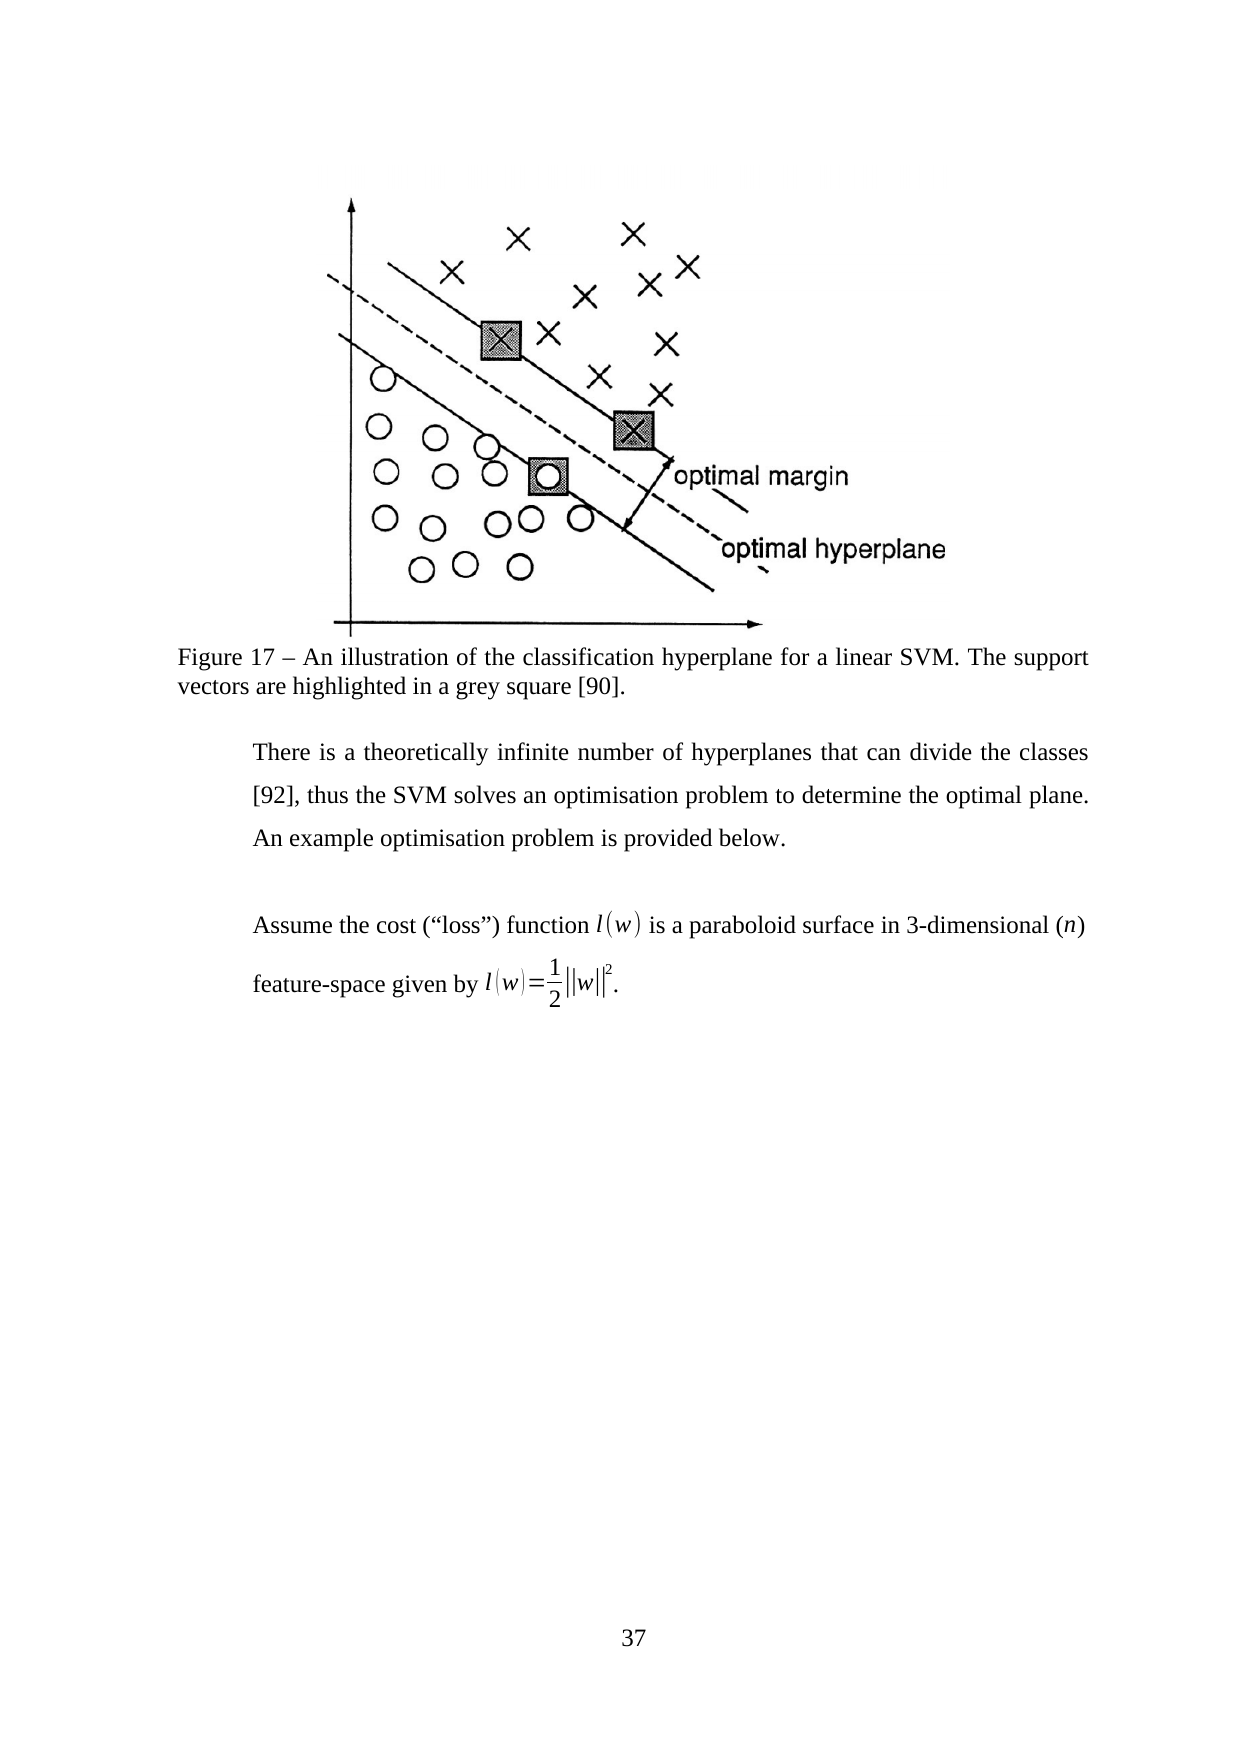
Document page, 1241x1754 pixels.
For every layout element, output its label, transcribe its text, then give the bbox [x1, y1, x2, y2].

picture [315, 165, 950, 642]
text Assume the cost (“loss”) function is a paraboloid surface in 3-dimensional () [252, 909, 1090, 939]
text There is a theoretically infinite number of hyperplanes that can divide the classes [92], thus the SVM solves an optimisation problem to determine the optimal plane. An example optimisation problem is provided below. [252, 737, 1090, 852]
text feature-space given by . [252, 954, 1090, 1013]
